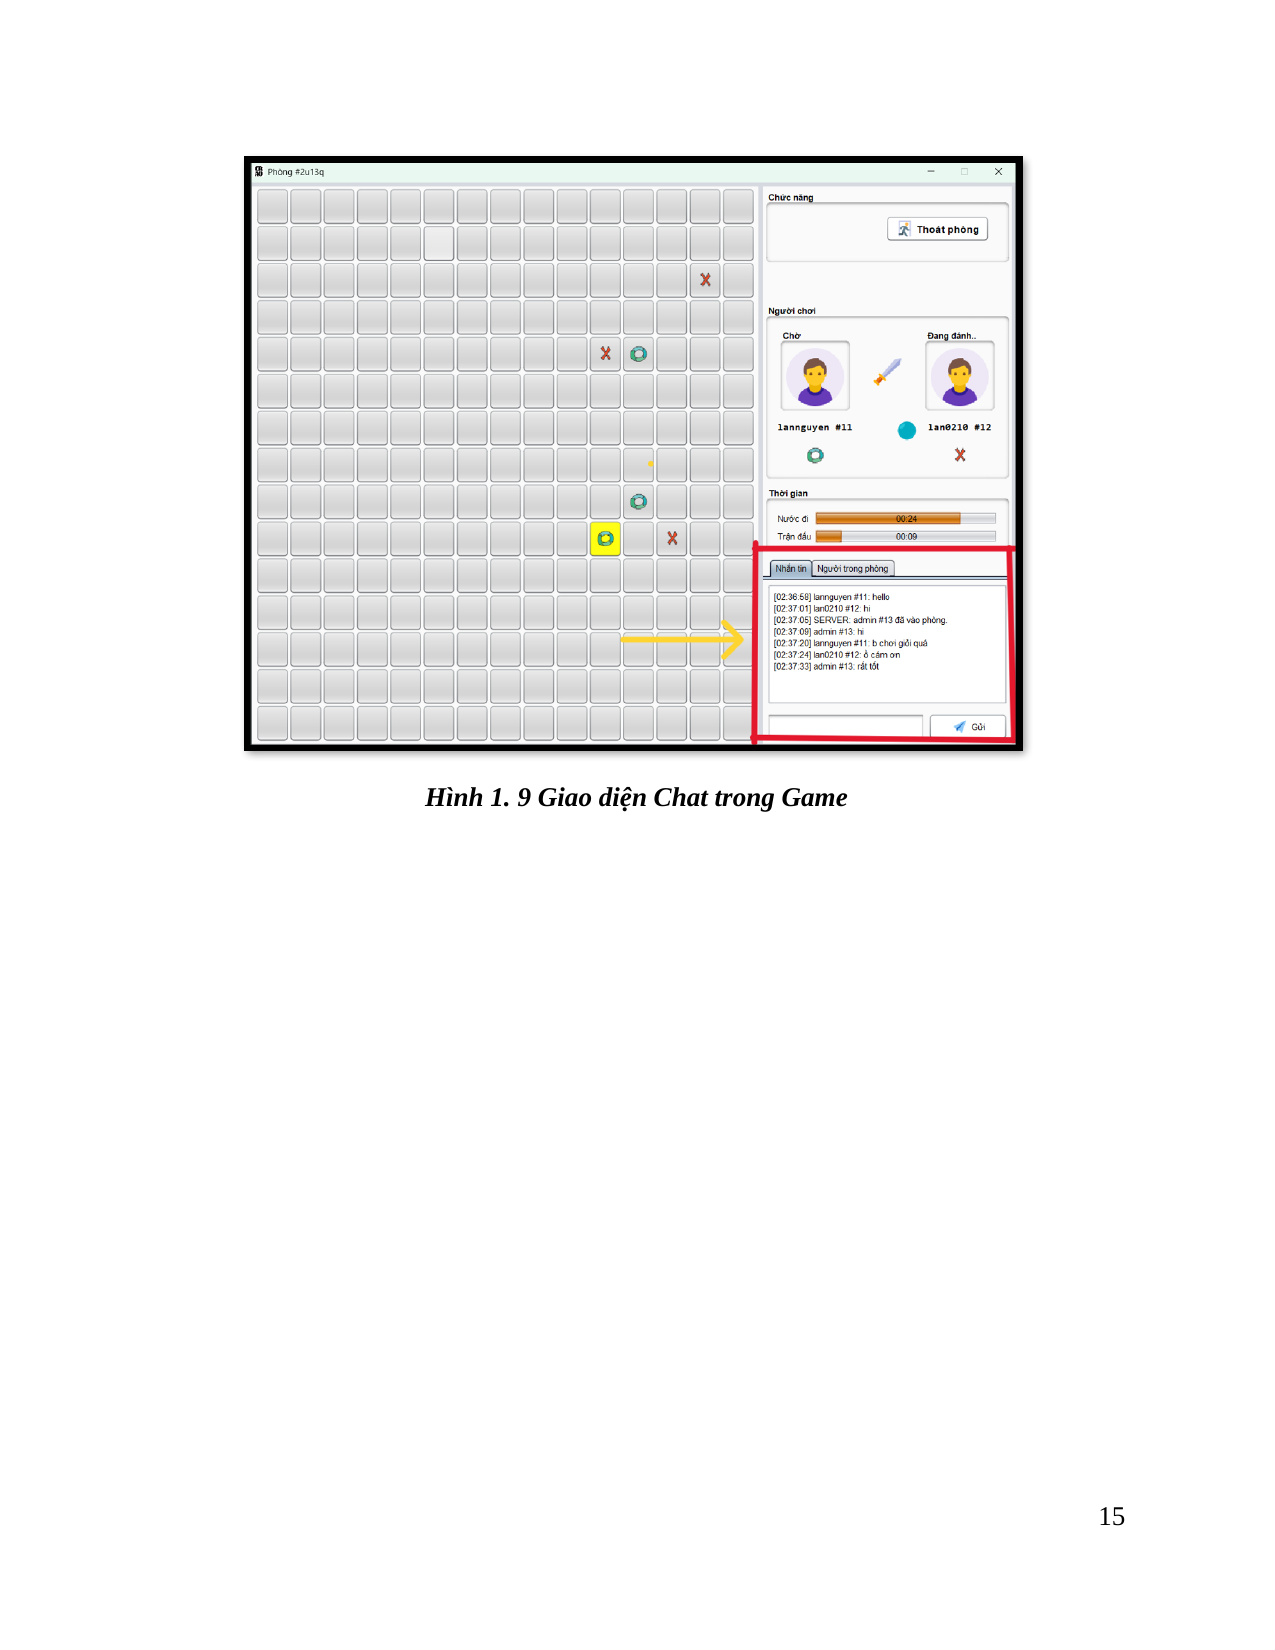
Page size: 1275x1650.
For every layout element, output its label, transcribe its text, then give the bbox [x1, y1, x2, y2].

text Hình 1. 9 Giao diện Chat trong Game [150, 781, 1125, 812]
picture [250, 163, 1016, 745]
